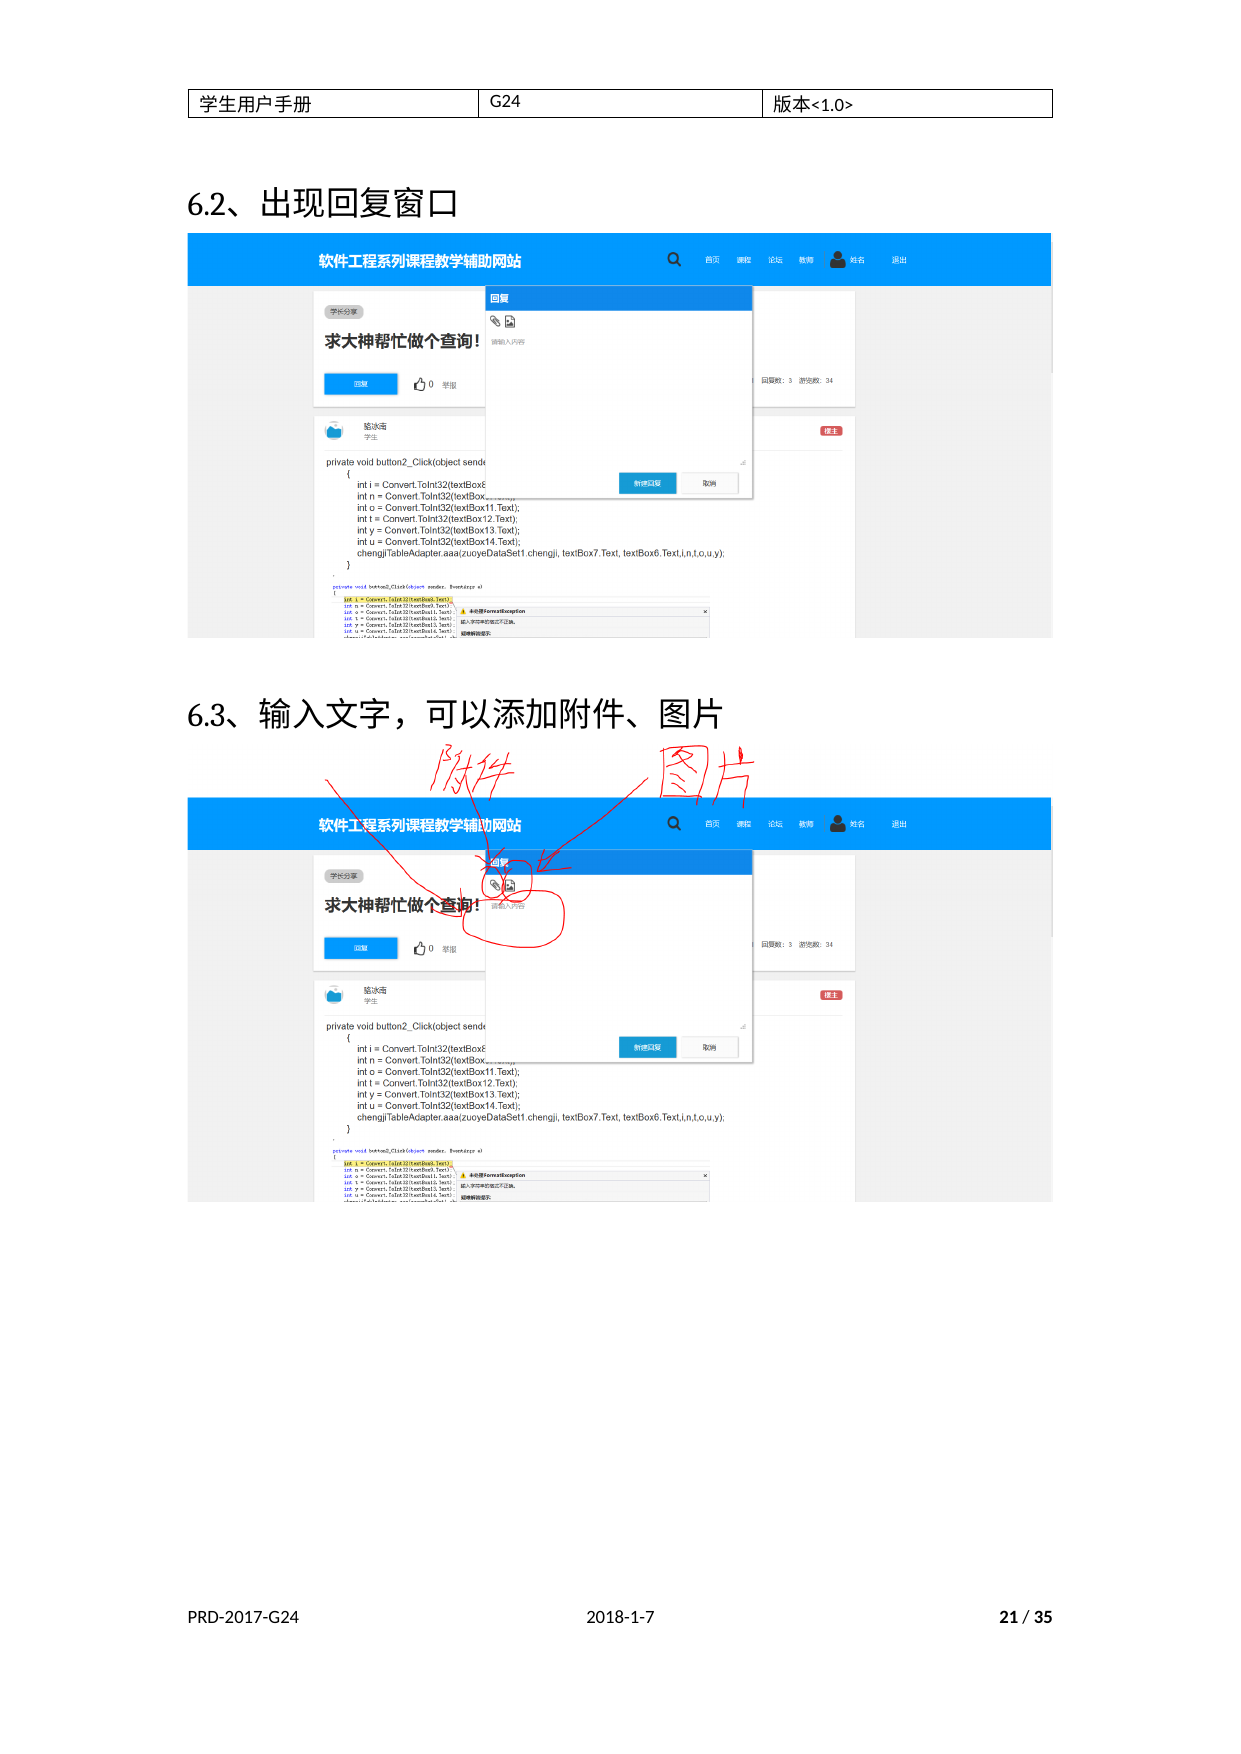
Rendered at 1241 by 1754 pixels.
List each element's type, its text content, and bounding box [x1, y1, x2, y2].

subtitle 6.3、输入文字，可以添加附件、图片 [187, 679, 1053, 744]
subtitle 6.2、出现回复窗口 [187, 168, 1053, 233]
picture [187, 744, 1053, 1202]
picture [187, 233, 1053, 638]
